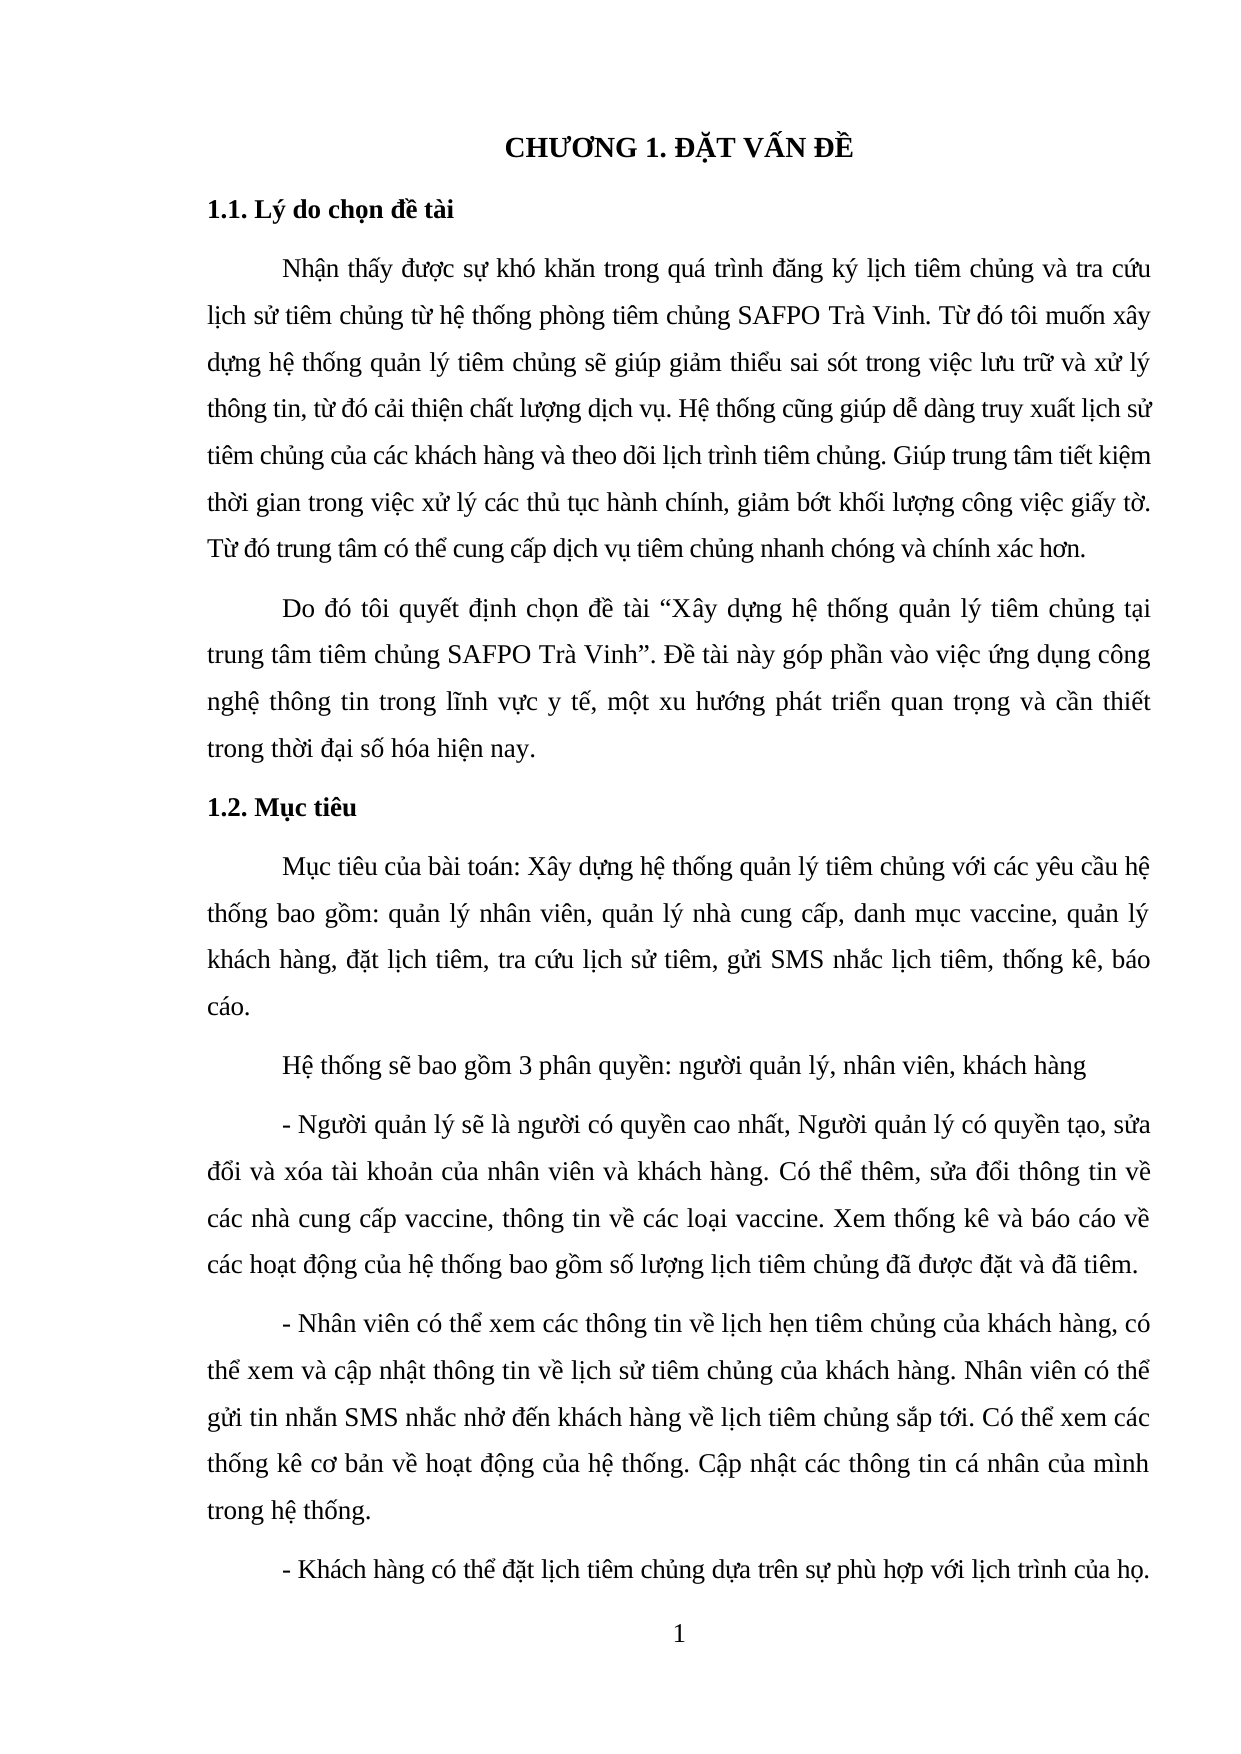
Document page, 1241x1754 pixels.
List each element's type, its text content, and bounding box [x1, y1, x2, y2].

subtitle Mục tiêu [207, 791, 1152, 822]
text Nhận thấy được sự khó khăn trong quá trình đăng ký lịch tiêm chủng và tra cứu lịch sử tiêm chủng từ hệ thống phòng tiêm chủng SAFPO Trà Vinh. Từ đó tôi muốn xây dựng hệ thống quản lý tiêm chủng sẽ giúp giảm thiểu sai sót trong việc lưu trữ và xử lý thông tin, từ đó cải thiện chất lượng dịch vụ. Hệ thống cũng giúp dễ dàng truy xuất lịch sử tiêm chủng của các khách hàng và theo dõi lịch trình tiêm chủng. Giúp trung tâm tiết kiệm thời gian trong việc xử lý các thủ tục hành chính, giảm bớt khối lượng công việc giấy tờ. Từ đó trung tâm có thể cung cấp dịch vụ tiêm chủng nhanh chóng và chính xác hơn. [207, 253, 1152, 564]
text - Người quản lý sẽ là người có quyền cao nhất, Người quản lý có quyền tạo, sửa đổi và xóa tài khoản của nhân viên và khách hàng. Có thể thêm, sửa đổi thông tin về các nhà cung cấp vaccine, thông tin về các loại vaccine. Xem thống kê và báo cáo về các hoạt động của hệ thống bao gồm số lượng lịch tiêm chủng đã được đặt và đã tiêm. [207, 1108, 1152, 1279]
text - Nhân viên có thể xem các thông tin về lịch hẹn tiêm chủng của khách hàng, có thể xem và cập nhật thông tin về lịch sử tiêm chủng của khách hàng. Nhân viên có thể gửi tin nhắn SMS nhắc nhở đến khách hàng về lịch tiêm chủng sắp tới. Có thể xem các thống kê cơ bản về hoạt động của hệ thống. Cập nhật các thông tin cá nhân của mình trong hệ thống. [207, 1308, 1152, 1525]
text Hệ thống sẽ bao gồm 3 phân quyền: người quản lý, nhân viên, khách hàng [207, 1049, 1152, 1080]
text Mục tiêu của bài toán: Xây dựng hệ thống quản lý tiêm chủng với các yêu cầu hệ thống bao gồm: quản lý nhân viên, quản lý nhà cung cấp, danh mục vaccine, quản lý khách hàng, đặt lịch tiêm, tra cứu lịch sử tiêm, gửi SMS nhắc lịch tiêm, thống kê, báo cáo. [207, 850, 1152, 1021]
subtitle ĐẶT VẤN ĐỀ [207, 131, 1152, 164]
subtitle Lý do chọn đề tài [207, 193, 1152, 224]
text Do đó tôi quyết định chọn đề tài “Xây dựng hệ thống quản lý tiêm chủng tại trung tâm tiêm chủng SAFPO Trà Vinh”. Đề tài này góp phần vào việc ứng dụng công nghệ thông tin trong lĩnh vực y tế, một xu hướng phát triển quan trọng và cần thiết trong thời đại số hóa hiện nay. [207, 592, 1152, 763]
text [207, 1553, 1152, 1584]
